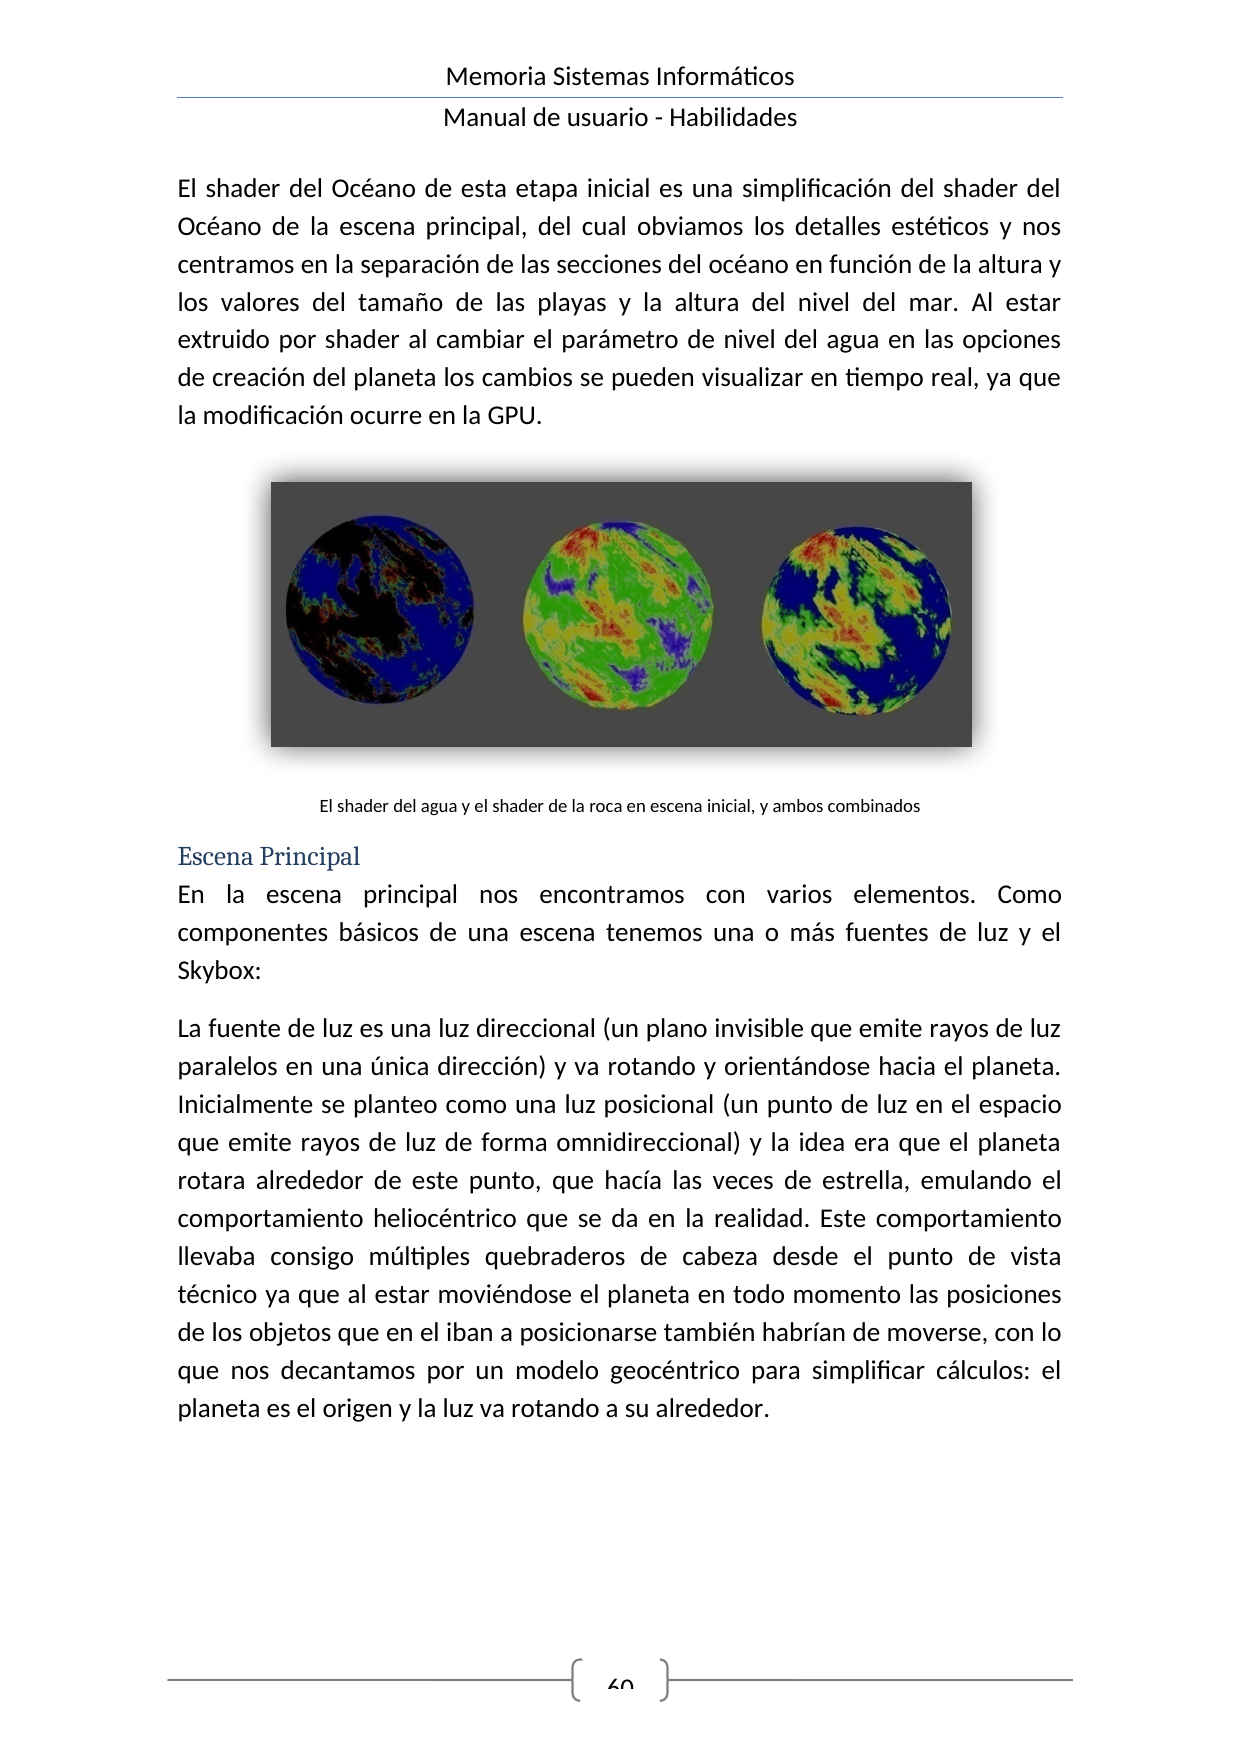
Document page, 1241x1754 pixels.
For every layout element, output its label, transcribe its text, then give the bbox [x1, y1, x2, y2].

text El shader del agua y el shader de la roca en escena inicial, y ambos combinados [177, 794, 1063, 817]
text El shader del Océano de esta etapa inicial es una simplificación del shader del Océano de la escena principal, del cual obviamos los detalles estéticos y nos centramos en la separación de las secciones del océano en función de la altura y los valores del tamaño de las playas y la altura del nivel del mar. Al estar extruido por shader al cambiar el parámetro de nivel del agua en las opciones de creación del planeta los cambios se pueden visualizar en tiempo real, ya que la modificación ocurre en la GPU. [177, 171, 1063, 432]
text La fuente de luz es una luz direccional (un plano invisible que emite rayos de luz paralelos en una única dirección) y va rotando y orientándose hacia el planeta. Inicialmente se planteo como una luz posicional (un punto de luz en el espacio que emite rayos de luz de forma omnidireccional) y la idea era que el planeta rotara alrededor de este punto, que hacía las veces de estrella, emulando el comportamiento heliocéntrico que se da en la realidad. Este comportamiento llevaba consigo múltiples quebraderos de cabeza desde el punto de vista técnico ya que al estar moviéndose el planeta en todo momento las posiciones de los objetos que en el iban a posicionarse también habrían de moverse, con lo que nos decantamos por un modelo geocéntrico para simplificar cálculos: el planeta es el origen y la luz va rotando a su alrededor. [177, 1012, 1063, 1424]
text En la escena principal nos encontramos con varios elementos. Como componentes básicos de una escena tenemos una o más fuentes de luz y el Skybox: [177, 877, 1063, 986]
picture [271, 482, 972, 747]
subtitle Escena Principal [177, 841, 1063, 872]
